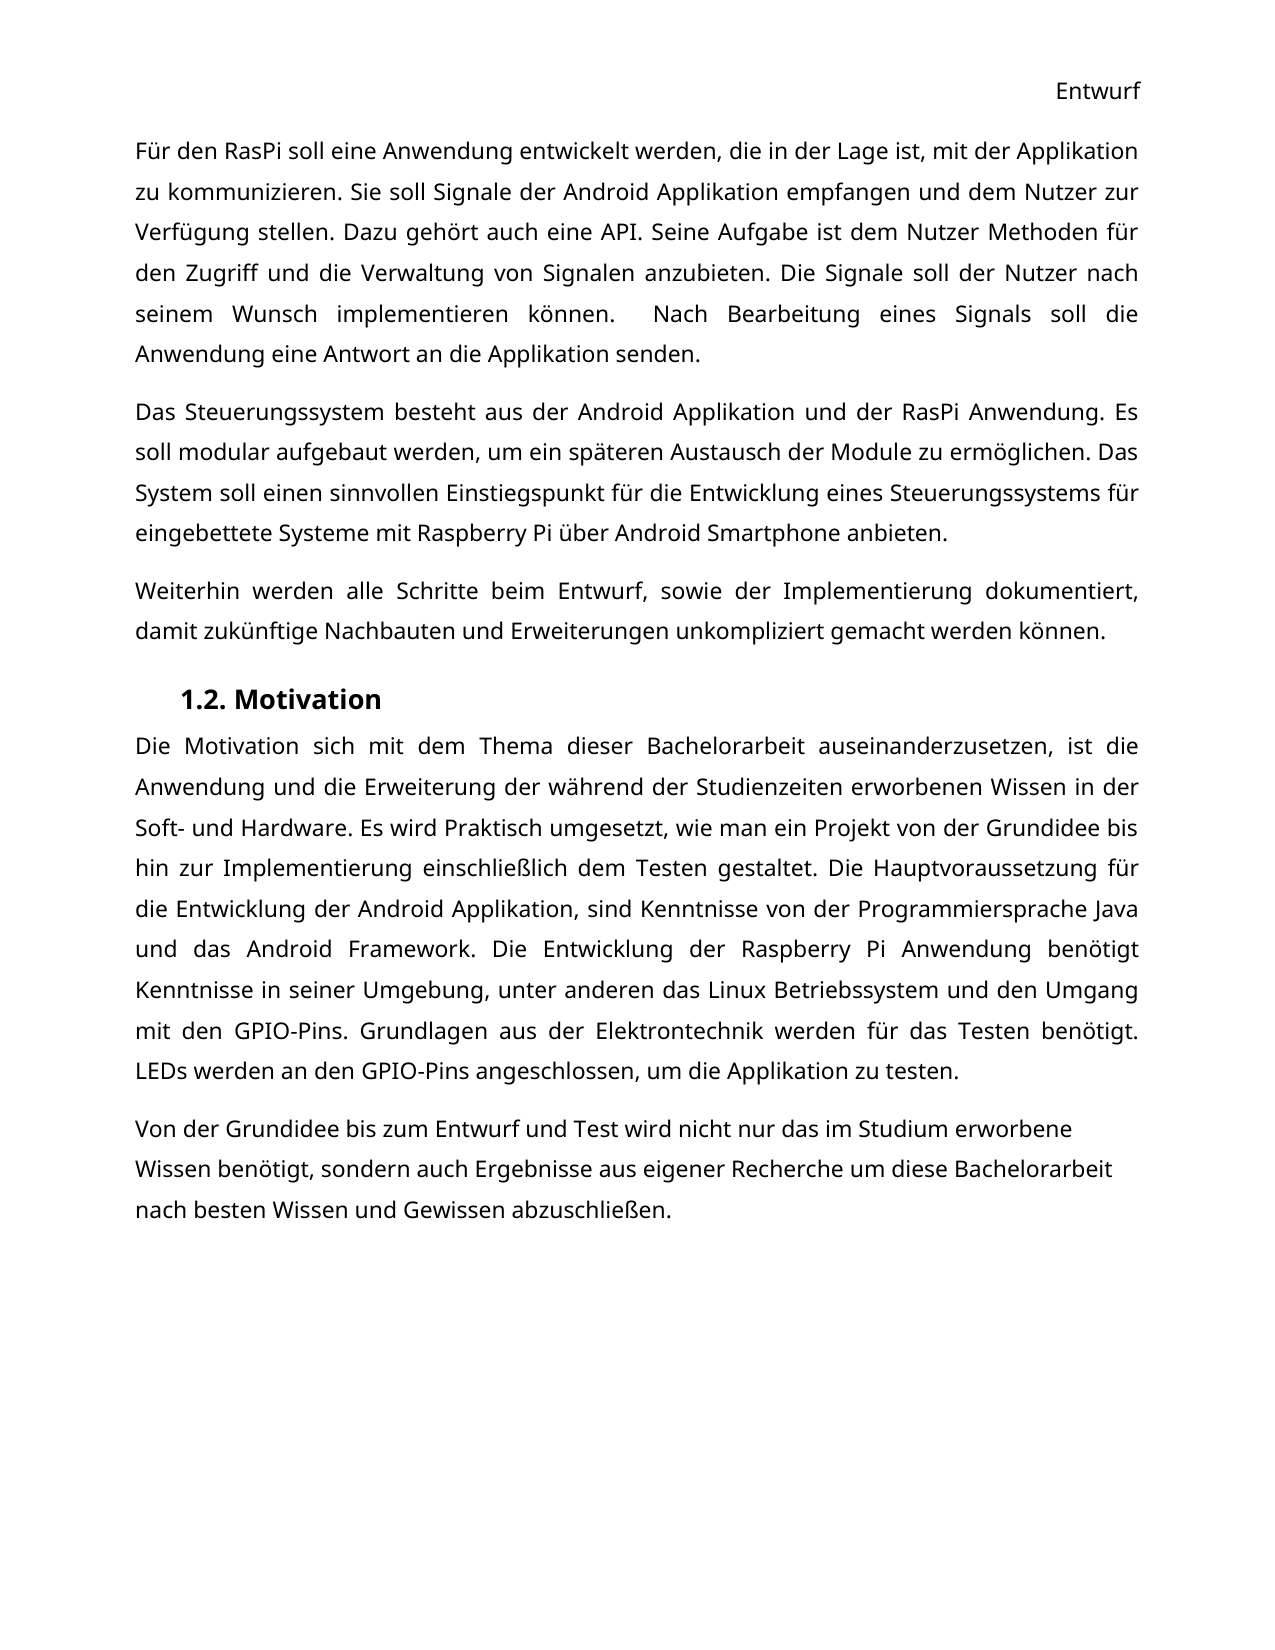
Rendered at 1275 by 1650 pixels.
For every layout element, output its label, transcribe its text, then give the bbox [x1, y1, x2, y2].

text Von der Grundidee bis zum Entwurf und Test wird nicht nur das im Studium erworbene Wissen benötigt, sondern auch Ergebnisse aus eigener Recherche um diese Bachelorarbeit nach besten Wissen und Gewissen abzuschließen. [135, 1112, 1140, 1225]
text Das Steuerungssystem besteht aus der Android Applikation und der RasPi Anwendung. Es soll modular aufgebaut werden, um ein späteren Austausch der Module zu ermöglichen. Das System soll einen sinnvollen Einstiegspunkt für die Entwicklung eines Steuerungssystems für eingebettete Systeme mit Raspberry Pi über Android Smartphone anbieten. [135, 395, 1140, 548]
text Für den RasPi soll eine Anwendung entwickelt werden, die in der Lage ist, mit der Applikation zu kommunizieren. Sie soll Signale der Android Applikation empfangen und dem Nutzer zur Verfügung stellen. Dazu gehört auch eine API. Seine Aufgabe ist dem Nutzer Methoden für den Zugriff und die Verwaltung von Signalen anzubieten. Die Signale soll der Nutzer nach seinem Wunsch implementieren können. Nach Bearbeitung eines Signals soll die Anwendung eine Antwort an die Applikation senden. [135, 135, 1140, 369]
subtitle Motivation [180, 681, 1140, 718]
text Weiterhin werden alle Schritte beim Entwurf, sowie der Implementierung dokumentiert, damit zukünftige Nachbauten und Erweiterungen unkompliziert gemacht werden können. [135, 574, 1140, 646]
text Die Motivation sich mit dem Thema dieser Bachelorarbeit auseinanderzusetzen, ist die Anwendung und die Erweiterung der während der Studienzeiten erworbenen Wissen in der Soft- und Hardware. Es wird Praktisch umgesetzt, wie man ein Projekt von der Grundidee bis hin zur Implementierung einschließlich dem Testen gestaltet. Die Hauptvoraussetzung für die Entwicklung der Android Applikation, sind Kenntnisse von der Programmiersprache Java und das Android Framework. Die Entwicklung der Raspberry Pi Anwendung benötigt Kenntnisse in seiner Umgebung, unter anderen das Linux Betriebssystem und den Umgang mit den GPIO-Pins. Grundlagen aus der Elektrontechnik werden für das Testen benötigt. LEDs werden an den GPIO-Pins angeschlossen, um die Applikation zu testen. [135, 730, 1140, 1086]
